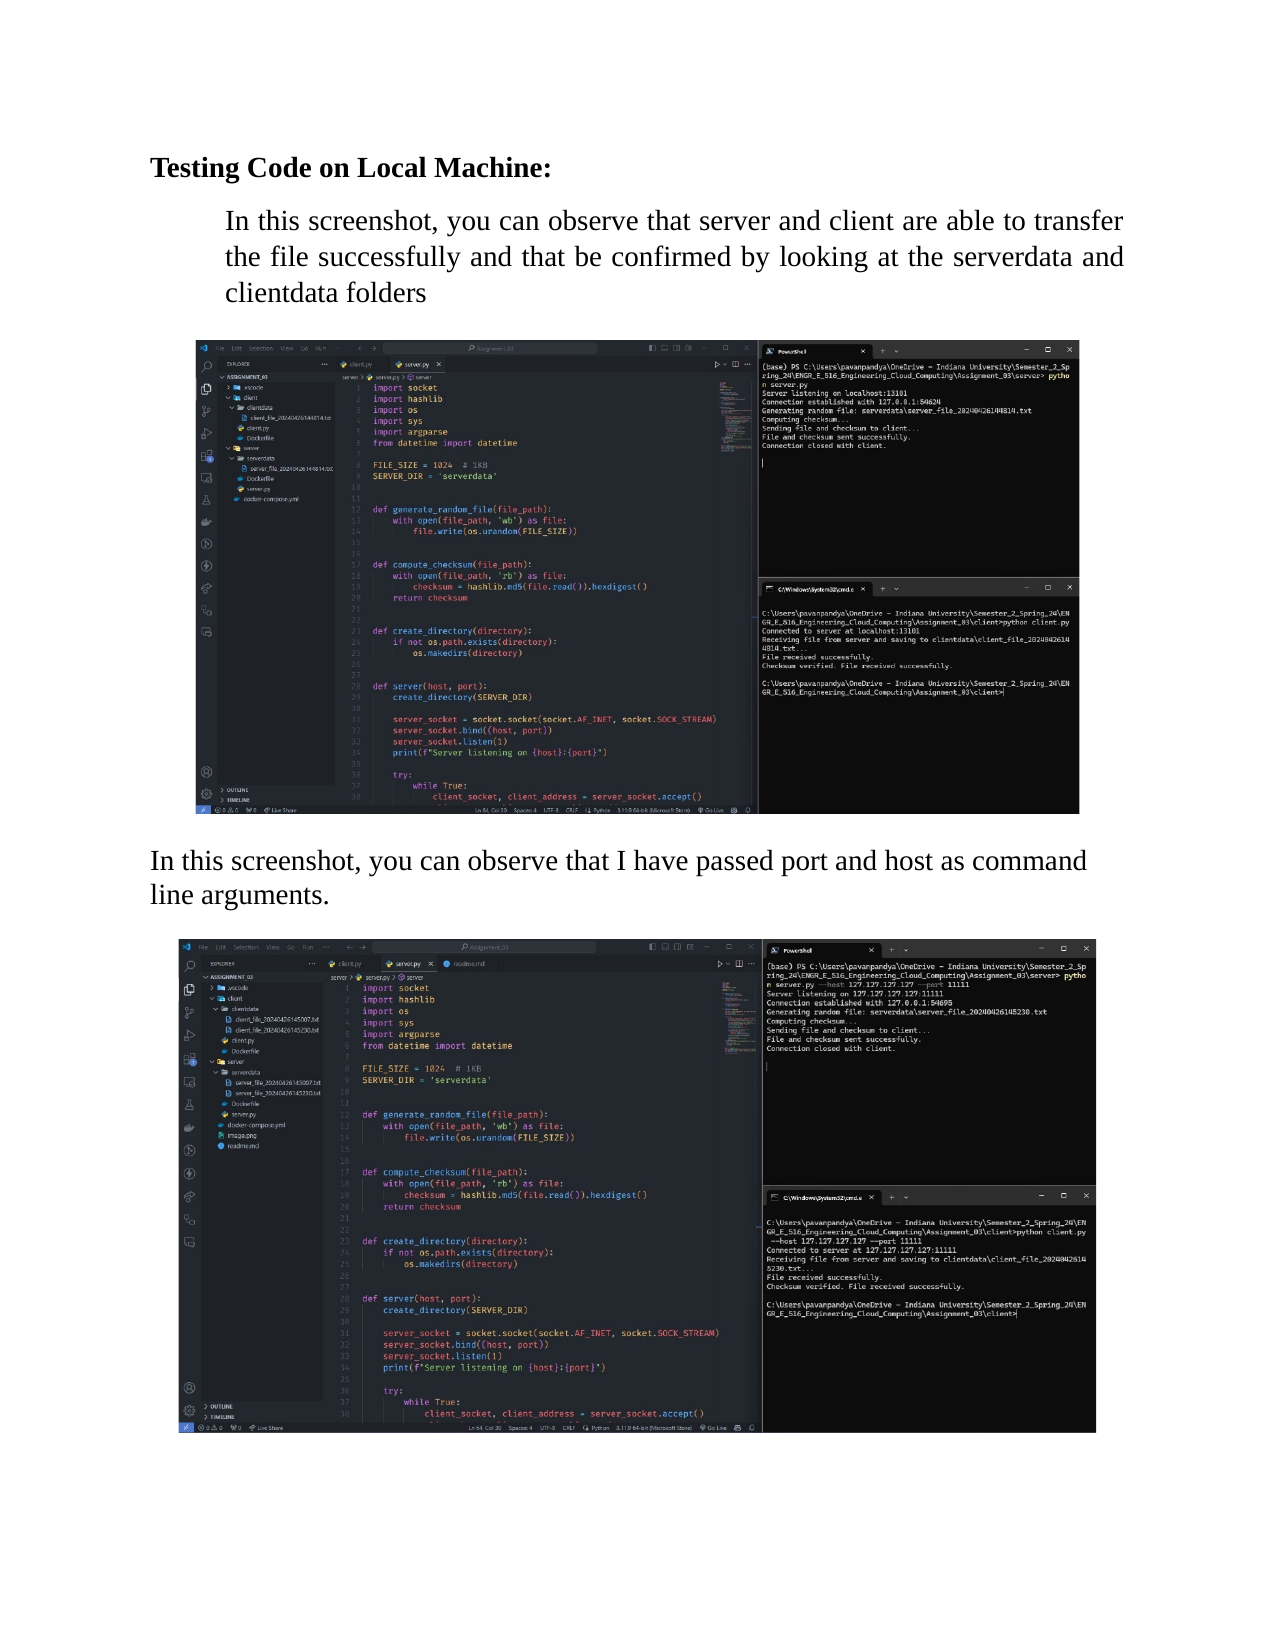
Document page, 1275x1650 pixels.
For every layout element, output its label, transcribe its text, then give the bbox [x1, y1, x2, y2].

text In this screenshot, you can observe that I have passed port and host as command line arguments. [150, 843, 1125, 910]
text Testing Code on Local Machine: [150, 150, 1125, 183]
text In this screenshot, you can observe that server and client are able to transfer the file successfully and that be confirmed by looking at the serverdata and clientdata folders [225, 203, 1125, 309]
picture [178, 939, 1097, 1433]
picture [195, 340, 1080, 814]
